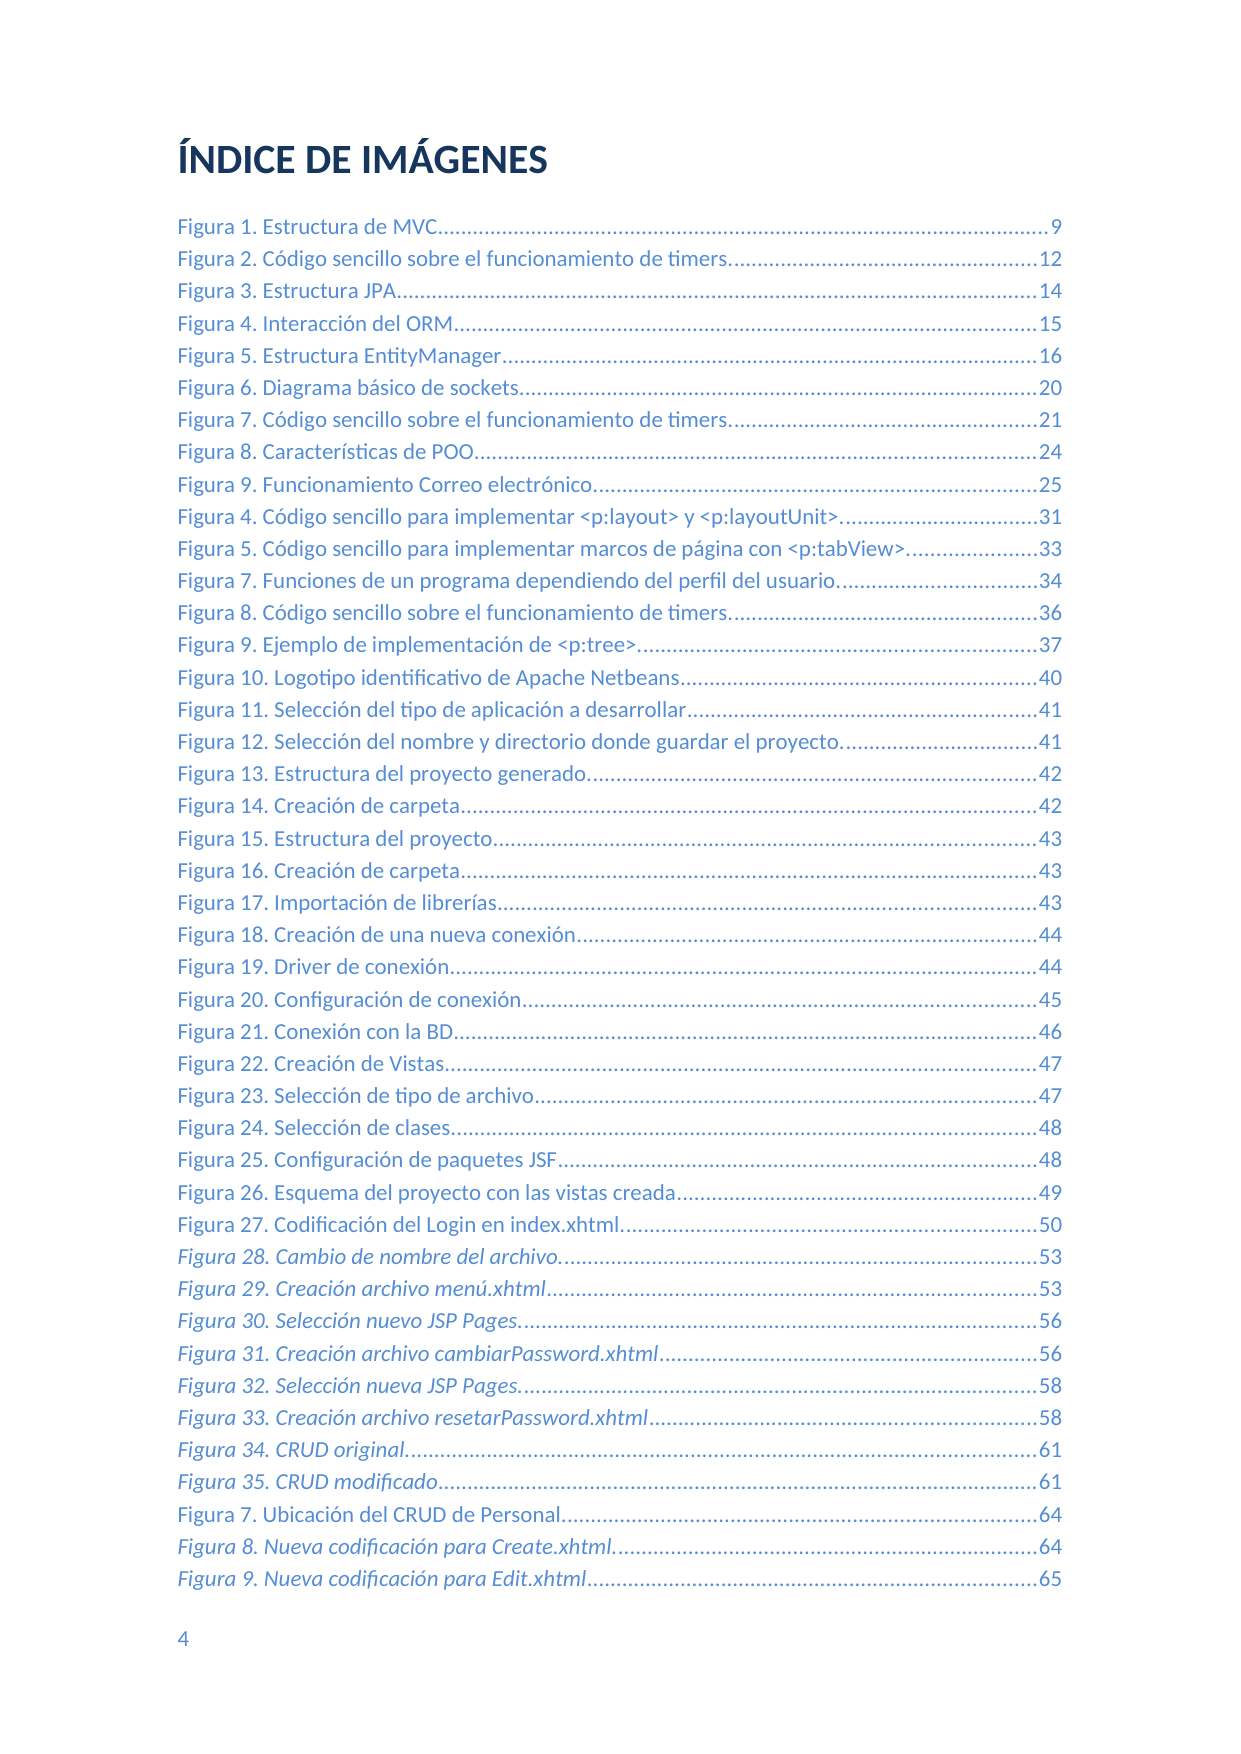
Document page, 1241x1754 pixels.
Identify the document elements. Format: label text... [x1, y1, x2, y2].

text Figura 21. Conexión con la BD 46 [177, 1017, 1063, 1045]
text Figura 32. Selección nueva JSP Pages. 58 [177, 1371, 1063, 1399]
text Figura 8. Código sencillo sobre el funcionamiento de timers. 36 [177, 598, 1063, 626]
text Figura 35. CRUD modificado 61 [177, 1467, 1063, 1496]
text Figura 7. Código sencillo sobre el funcionamiento de timers. 21 [177, 405, 1063, 433]
text Figura 24. Selección de clases. 48 [177, 1113, 1063, 1141]
text Figura 3. Estructura JPA 14 [177, 277, 1063, 304]
text Figura 13. Estructura del proyecto generado. 42 [177, 759, 1063, 787]
text Figura 8. Características de POO. 24 [177, 437, 1063, 466]
text Figura 15. Estructura del proyecto. 43 [177, 824, 1063, 852]
text Figura 11. Selección del tipo de aplicación a desarrollar 41 [177, 695, 1063, 723]
text Figura 18. Creación de una nueva conexión 44 [177, 920, 1063, 948]
text Figura 25. Configuración de paquetes JSF 48 [177, 1146, 1063, 1174]
text Figura 17. Importación de librerías 43 [177, 888, 1063, 916]
text Figura 2. Código sencillo sobre el funcionamiento de timers. 12 [177, 244, 1063, 272]
text ÍNDICE DE IMÁGENES [177, 133, 1063, 184]
text Figura 5. Estructura EntityManager 16 [177, 341, 1063, 369]
text Figura 14. Creación de carpeta 42 [177, 792, 1063, 819]
text Figura 12. Selección del nombre y directorio donde guardar el proyecto. 41 [177, 727, 1063, 755]
text Figura 1. Estructura de MVC 9 [177, 212, 1063, 240]
text Figura 16. Creación de carpeta 43 [177, 856, 1063, 884]
text Figura 9. Nueva codificación para Edit.xhtml 65 [177, 1564, 1063, 1592]
text Figura 27. Codificación del Login en index.xhtml. 50 [177, 1210, 1063, 1238]
text Figura 8. Nueva codificación para Create.xhtml. 64 [177, 1532, 1063, 1560]
text Figura 30. Selección nuevo JSP Pages. 56 [177, 1307, 1063, 1334]
text Figura 4. Código sencillo para implementar <p:layout> y <p:layoutUnit>. 31 [177, 502, 1063, 530]
text Figura 6. Diagrama básico de sockets. 20 [177, 373, 1063, 401]
text Figura 26. Esquema del proyecto con las vistas creada 49 [177, 1178, 1063, 1206]
text Figura 28. Cambio de nombre del archivo. 53 [177, 1242, 1063, 1270]
text Figura 5. Código sencillo para implementar marcos de página con <p:tabView>. 33 [177, 534, 1063, 562]
text Figura 34. CRUD original. 61 [177, 1435, 1063, 1463]
text Figura 29. Creación archivo menú.xhtml 53 [177, 1274, 1063, 1302]
text Figura 9. Ejemplo de implementación de <p:tree>. 37 [177, 631, 1063, 659]
text Figura 19. Driver de conexión 44 [177, 952, 1063, 981]
text Figura 4. Interacción del ORM 15 [177, 309, 1063, 337]
text Figura 7. Funciones de un programa dependiendo del perfil del usuario. 34 [177, 566, 1063, 594]
text Figura 23. Selección de tipo de archivo 47 [177, 1081, 1063, 1109]
text Figura 9. Funcionamiento Correo electrónico. 25 [177, 470, 1063, 498]
text Figura 10. Logotipo identificativo de Apache Netbeans 40 [177, 663, 1063, 691]
text Figura 20. Configuración de conexión 45 [177, 985, 1063, 1013]
text Figura 33. Creación archivo resetarPassword.xhtml 58 [177, 1403, 1063, 1431]
text Figura 31. Creación archivo cambiarPassword.xhtml 56 [177, 1339, 1063, 1367]
text Figura 7. Ubicación del CRUD de Personal. 64 [177, 1500, 1063, 1528]
text Figura 22. Creación de Vistas. 47 [177, 1049, 1063, 1077]
